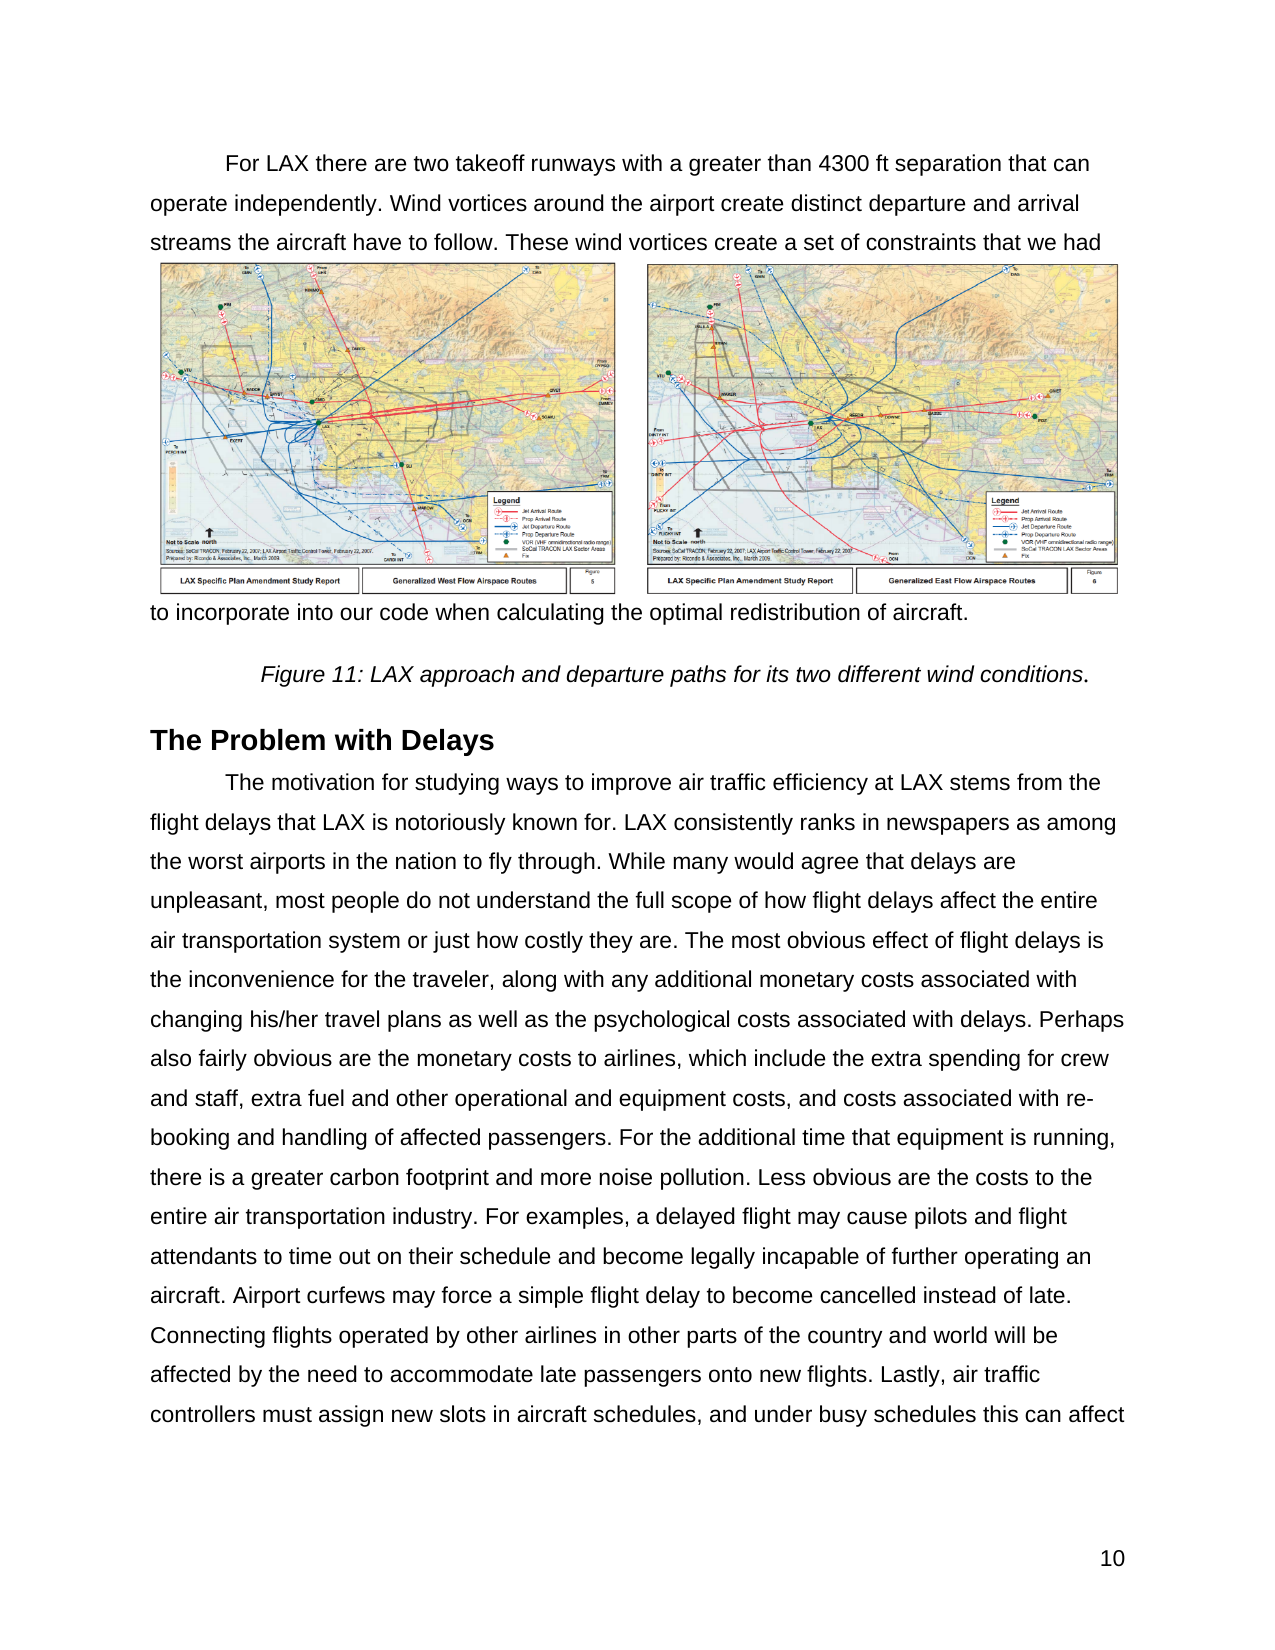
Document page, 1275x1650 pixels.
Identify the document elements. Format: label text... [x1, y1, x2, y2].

text Figure 11: LAX approach and departure paths for its two different wind conditions. [150, 659, 1125, 688]
subtitle The Problem with Delays [150, 723, 1125, 757]
picture [640, 258, 1124, 598]
picture [150, 258, 619, 599]
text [150, 769, 1125, 1427]
